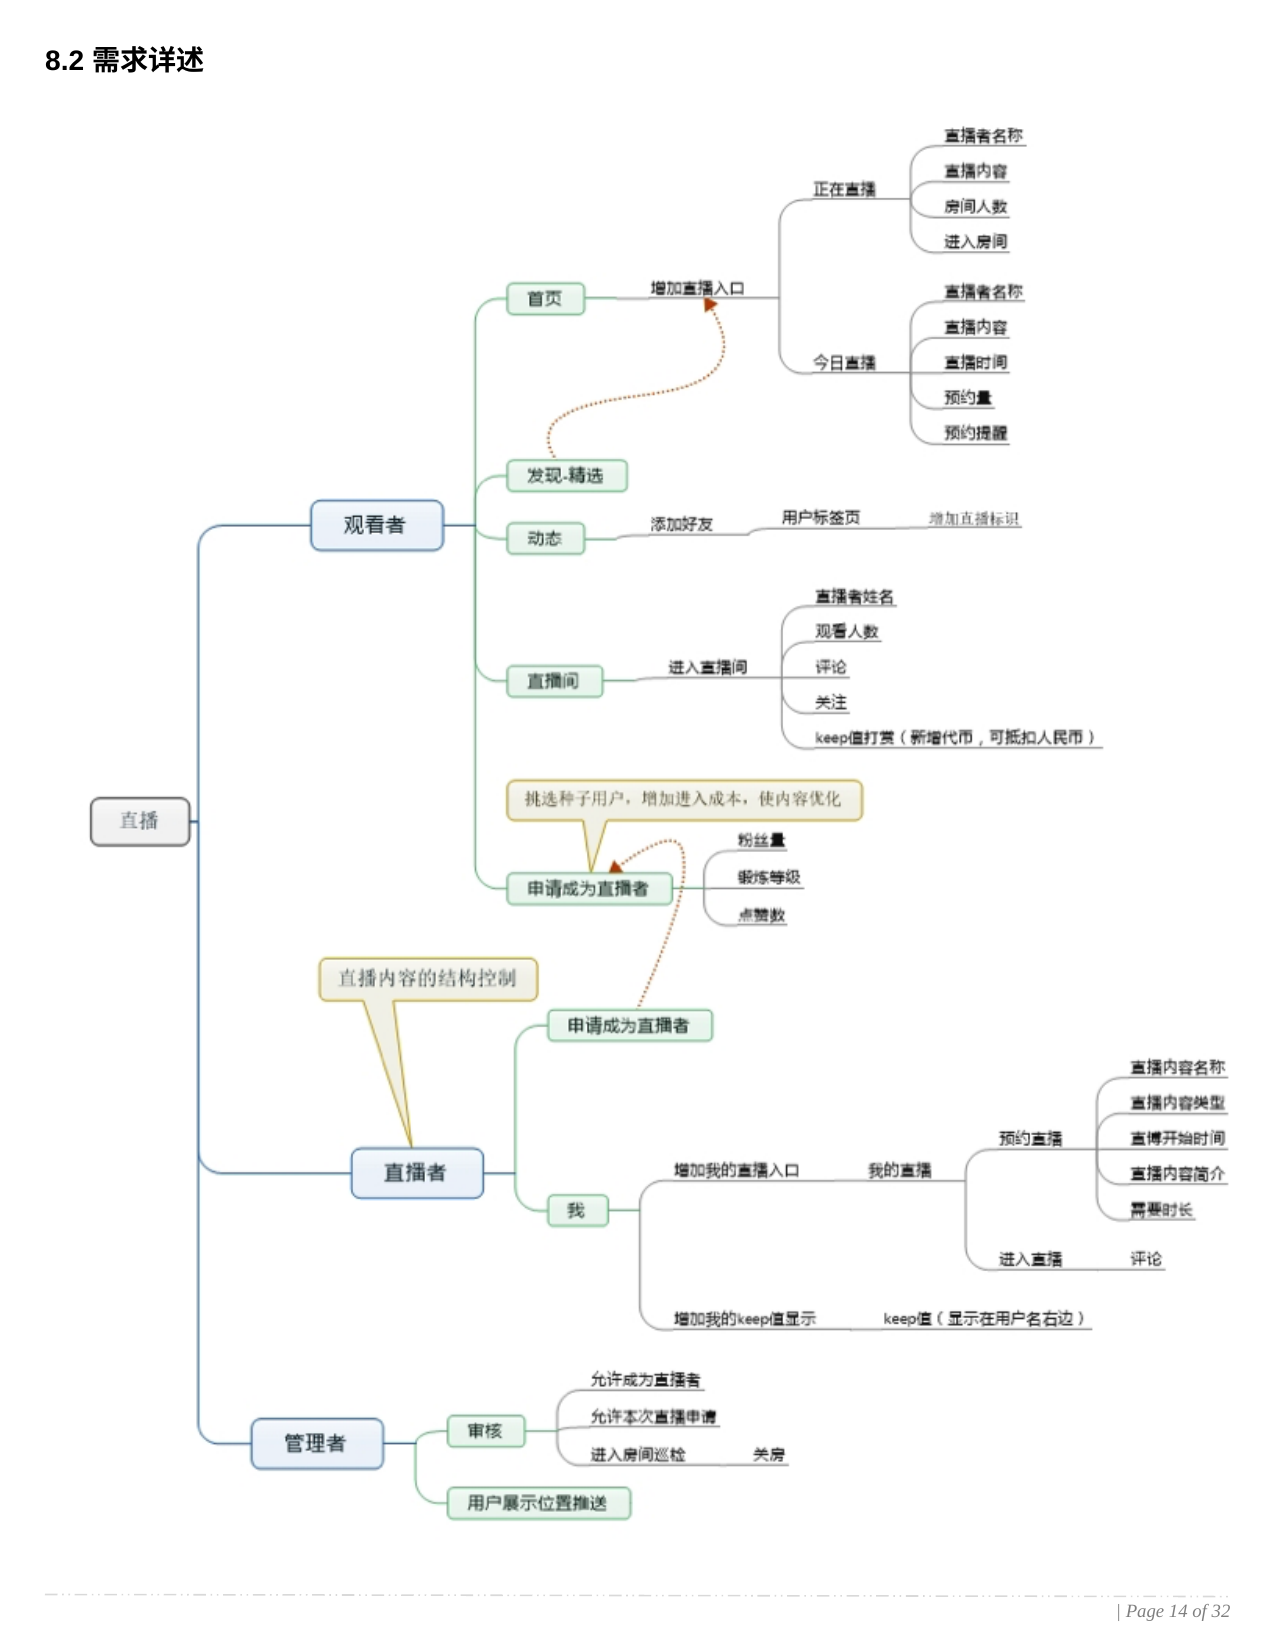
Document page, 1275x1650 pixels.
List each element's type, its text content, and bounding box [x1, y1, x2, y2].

text 8.2 需求详述 [45, 37, 1230, 78]
picture [45, 78, 1274, 1565]
